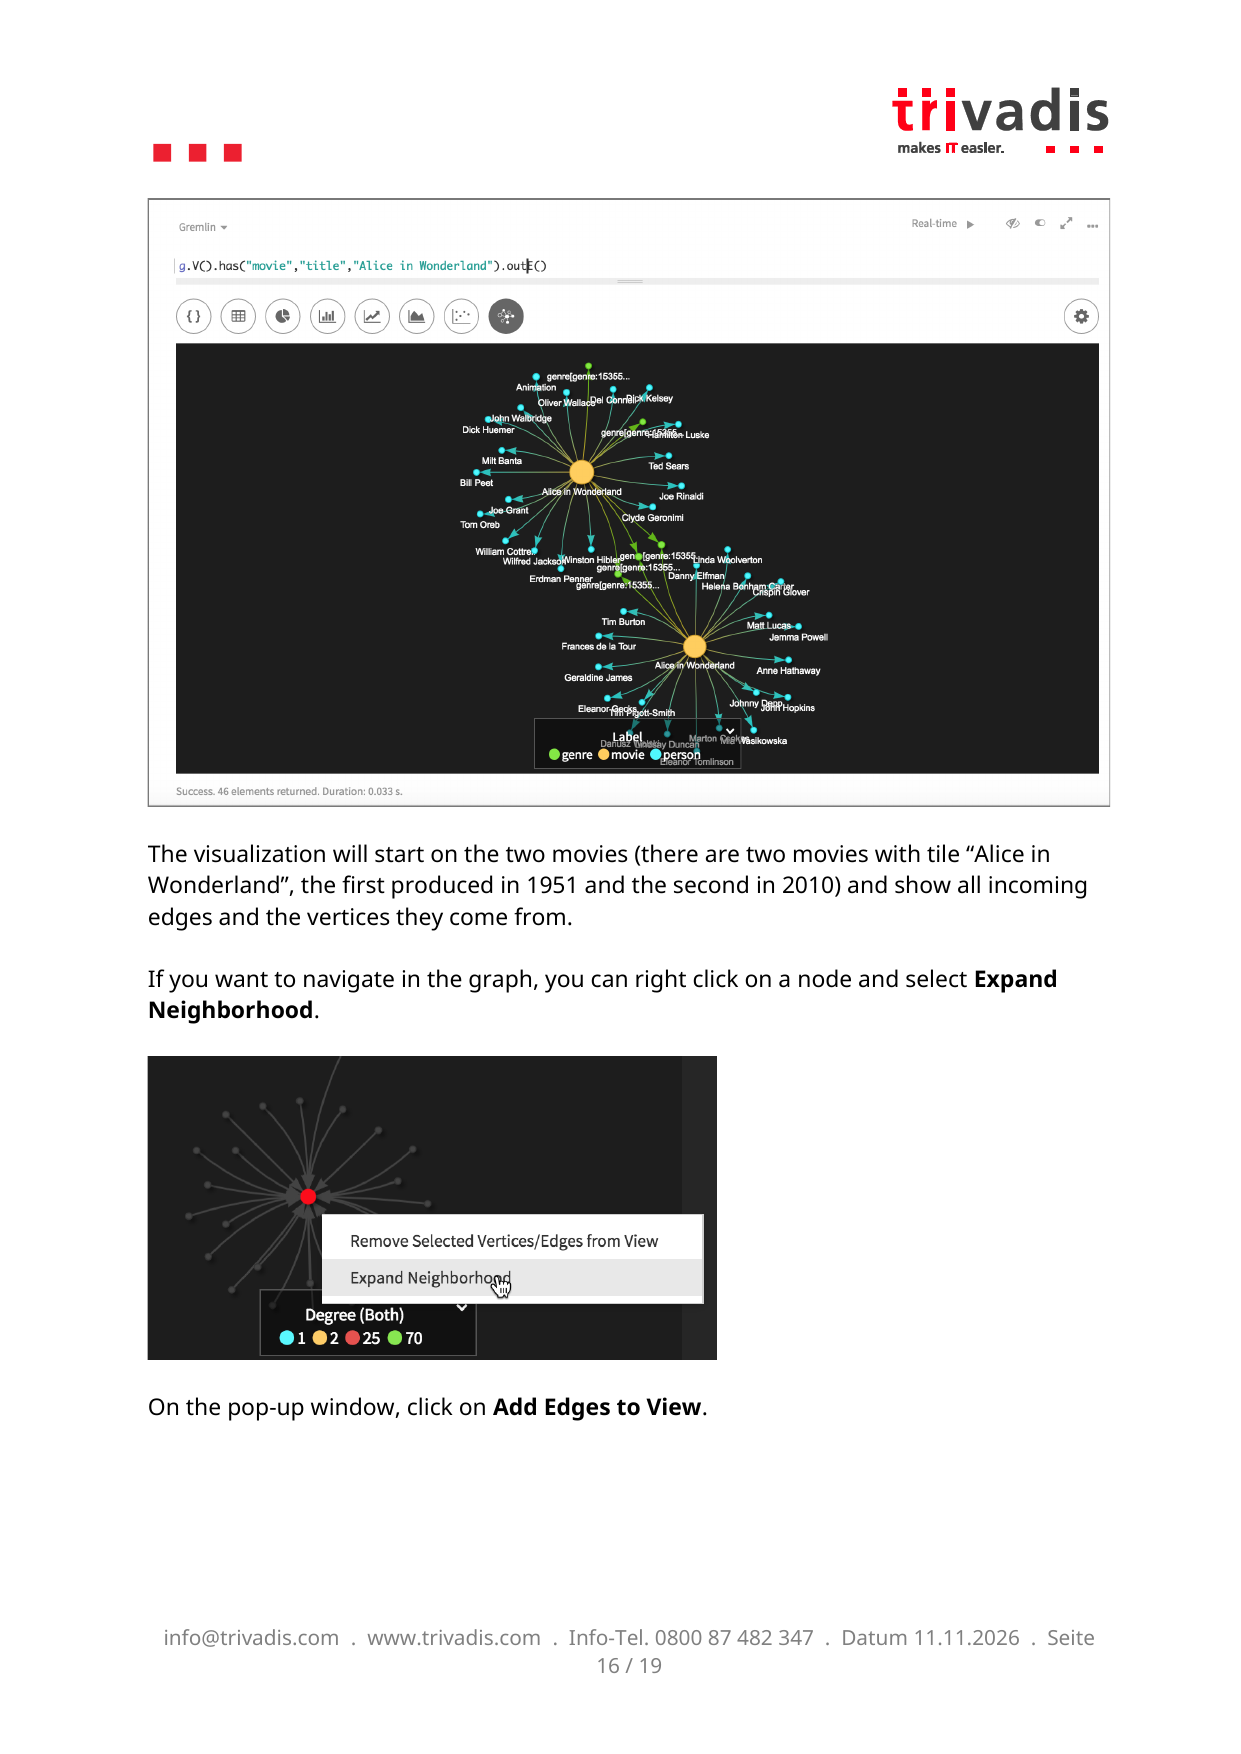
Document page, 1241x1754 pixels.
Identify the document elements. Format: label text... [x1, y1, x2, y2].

text On the pop-up window, click on Add Edges to View. [148, 1391, 1110, 1422]
picture [147, 1056, 717, 1360]
text If you want to navigate in the graph, you can right click on a node and select Expand Neighborhood. [148, 963, 1110, 1026]
picture [147, 198, 1111, 807]
text The visualization will start on the two movies (there are two movies with tile “Alice in Wonderland”, the first produced in 1951 and the second in 2010) and show all incoming edges and the vertices they come from. [148, 838, 1110, 932]
